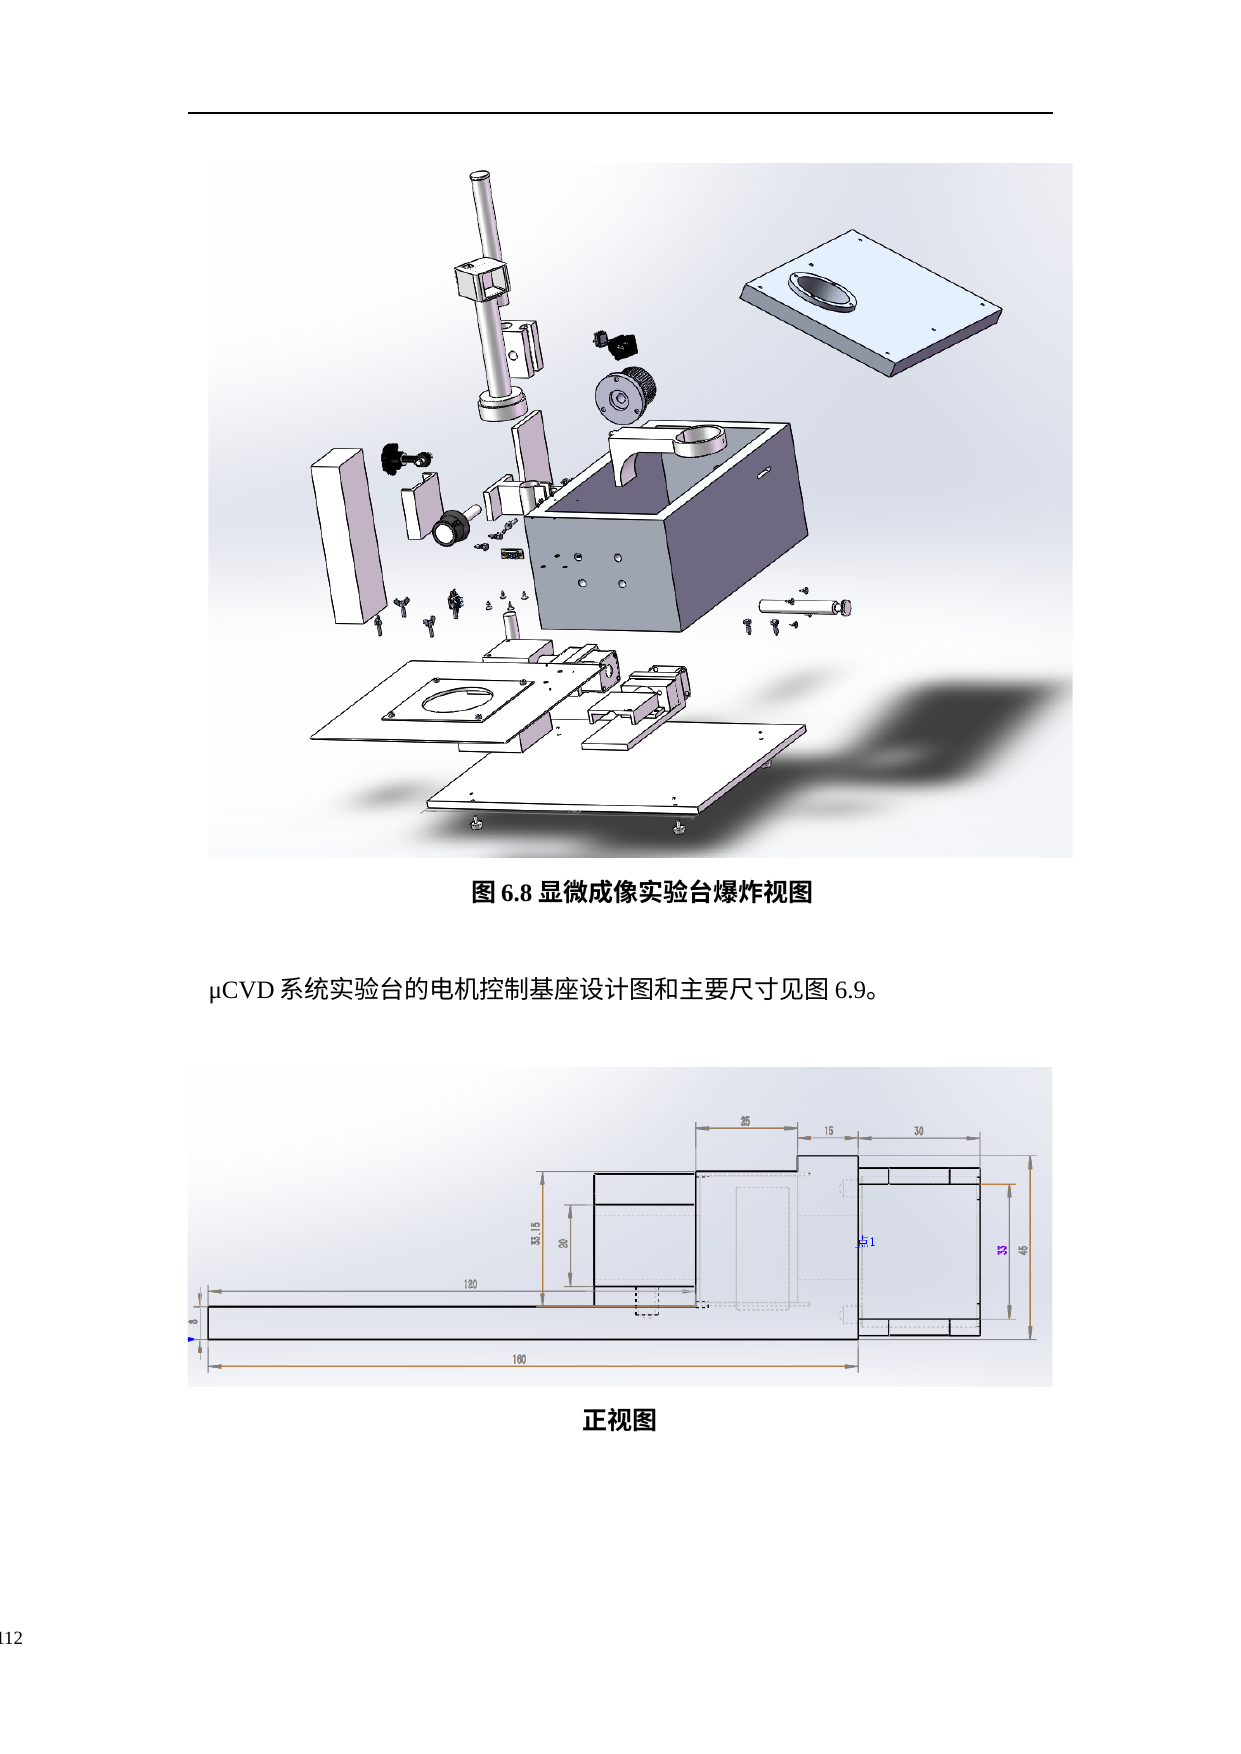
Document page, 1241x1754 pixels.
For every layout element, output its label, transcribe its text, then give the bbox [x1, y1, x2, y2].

picture [208, 163, 1073, 858]
text μCVD系统实验台的电机控制基座设计图和主要尺寸见图6.9。 [187, 969, 1053, 1006]
text 图6.8 显微成像实验台爆炸视图 [187, 872, 1053, 908]
text 正视图 [187, 1401, 1053, 1437]
picture [187, 1067, 1053, 1387]
